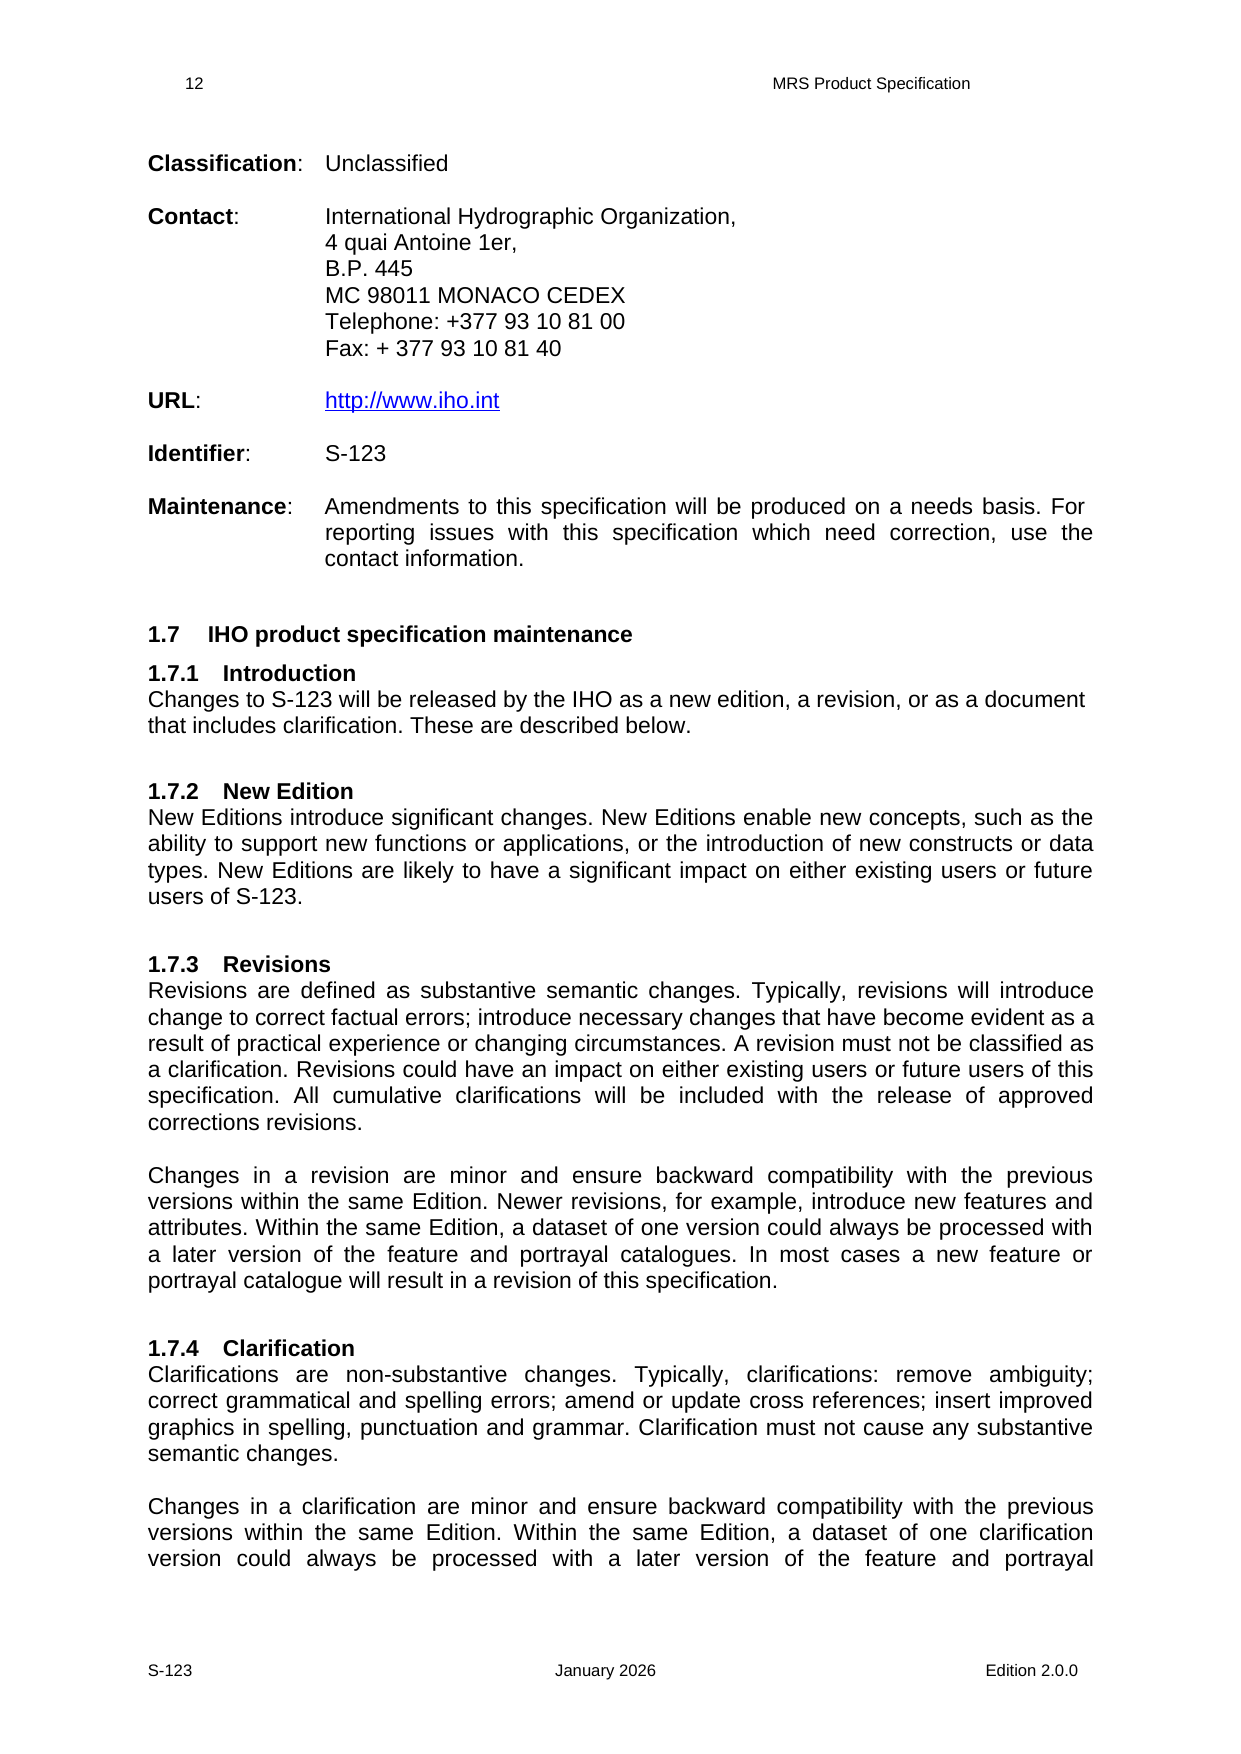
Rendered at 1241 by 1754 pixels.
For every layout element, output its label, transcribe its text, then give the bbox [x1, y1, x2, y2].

text Identifier: S-123 [148, 440, 1094, 466]
text Contact: International Hydrographic Organization, 4 quai Antoine 1er, B.P. 445 MC 98011 MONACO CEDEX Telephone: +377 93 10 81 00 Fax: + 377 93 10 81 40 [148, 203, 1094, 361]
text Classification: Unclassified [148, 150, 1094, 176]
text Changes to S-123 will be released by the IHO as a new edition, a revision, or as a document that includes clarification. These are described below. [148, 686, 1094, 739]
text New Editions introduce significant changes. New Editions enable new concepts, such as the ability to support new functions or applications, or the introduction of new constructs or data types. New Editions are likely to have a significant impact on either existing users or future users of S-123. [148, 804, 1094, 909]
subtitle Introduction [148, 660, 1094, 686]
text Changes in a revision are minor and ensure backward compatibility with the previous versions within the same Edition. Newer revisions, for example, introduce new features and attributes. Within the same Edition, a dataset of one version could always be processed with a later version of the feature and portrayal catalogues. In most cases a new feature or portrayal catalogue will result in a revision of this specification. [148, 1162, 1094, 1293]
text URL: http://www.iho.int [148, 387, 1094, 413]
subtitle Revisions [148, 951, 1094, 977]
subtitle Clarification [148, 1334, 1094, 1361]
text Clarifications are non-substantive changes. Typically, clarifications: remove ambiguity; correct grammatical and spelling errors; amend or update cross references; insert improved graphics in spelling, punctuation and grammar. Clarification must not cause any substantive semantic changes. [148, 1361, 1094, 1466]
subtitle IHO product specification maintenance [148, 621, 1094, 647]
text Revisions are defined as substantive semantic changes. Typically, revisions will introduce change to correct factual errors; introduce necessary changes that have become evident as a result of practical experience or changing circumstances. A revision must not be classified as a clarification. Revisions could have an impact on either existing users or future users of this specification. All cumulative clarifications will be included with the release of approved corrections revisions. [148, 977, 1094, 1135]
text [148, 1493, 1094, 1572]
subtitle New Edition [148, 778, 1094, 804]
text Maintenance: Amendments to this specification will be produced on a needs basis. For reporting issues with this specification which need correction, use the contact information. [148, 493, 1094, 572]
